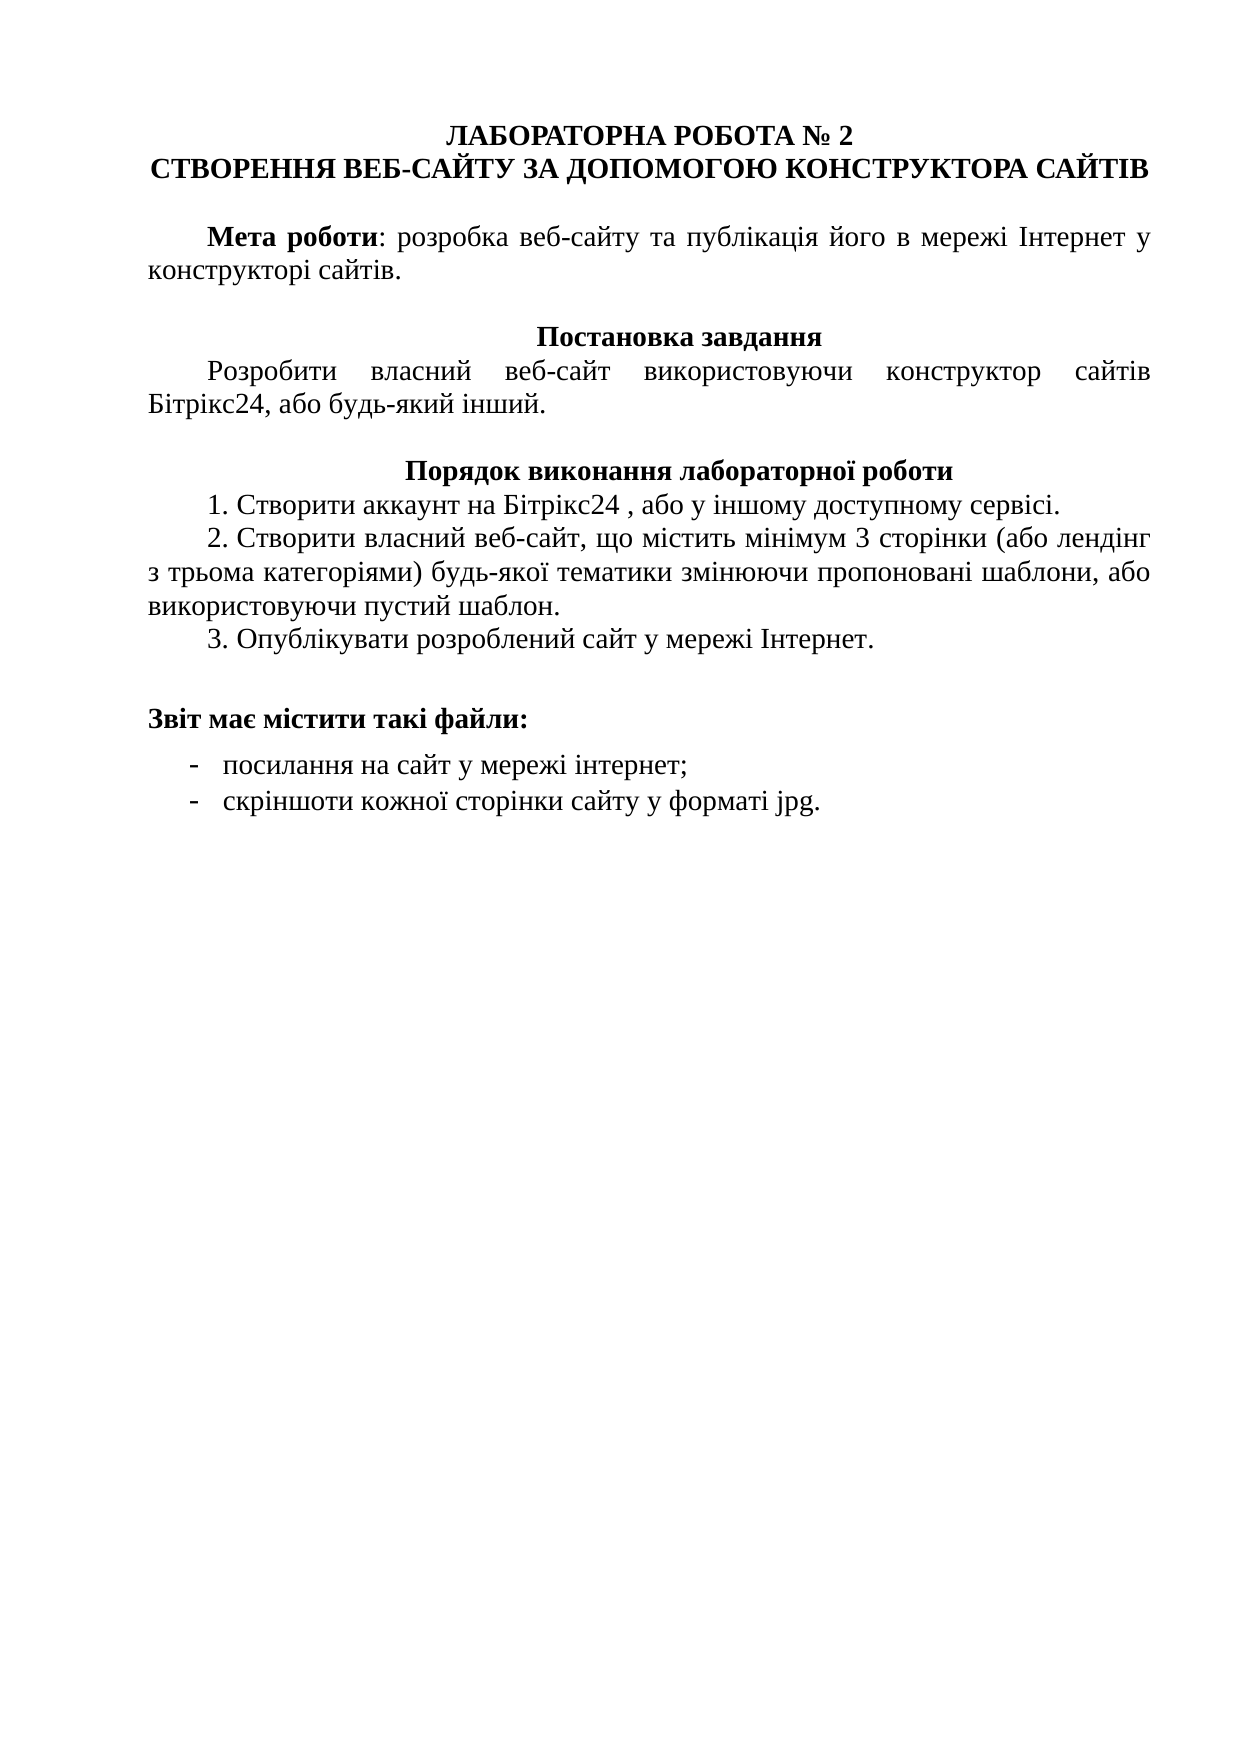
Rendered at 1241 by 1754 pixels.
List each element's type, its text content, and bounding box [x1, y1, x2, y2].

list Створити власний веб-сайт, що містить мінімум 3 сторінки (або лендінг з трьома категоріями) будь-якої тематики змінюючи пропоновані шаблони, або використовуючи пустий шаблон. [148, 521, 1152, 621]
text Лабораторна робота № 2 СТВОРЕННЯ ВЕБ-САЙТУ ЗА ДОПОМОГОЮ КОНСТРУКТОРА САЙТІВ [148, 118, 1152, 185]
list посилання на сайт у мережі інтернет; [185, 747, 1152, 783]
list скріншоти кожної сторінки сайту у форматі jpg. [185, 783, 1152, 819]
text Мета роботи: розробка веб-сайту та публікація його в мережі Інтернет у конструкторі сайтів. [148, 219, 1152, 286]
text Порядок виконання лабораторної роботи [148, 453, 1152, 487]
list Опублікувати розроблений сайт у мережі Інтернет. [148, 621, 1152, 655]
text Постановка завдання [148, 319, 1152, 353]
text Звіт має містити такі файли: [148, 701, 1152, 734]
text Розробити власний веб-сайт використовуючи конструктор сайтів Бітрікс24, або будь-який інший. [148, 353, 1152, 420]
list Створити аккаунт на Бітрікс24 , або у іншому доступному сервісі. [148, 487, 1152, 521]
